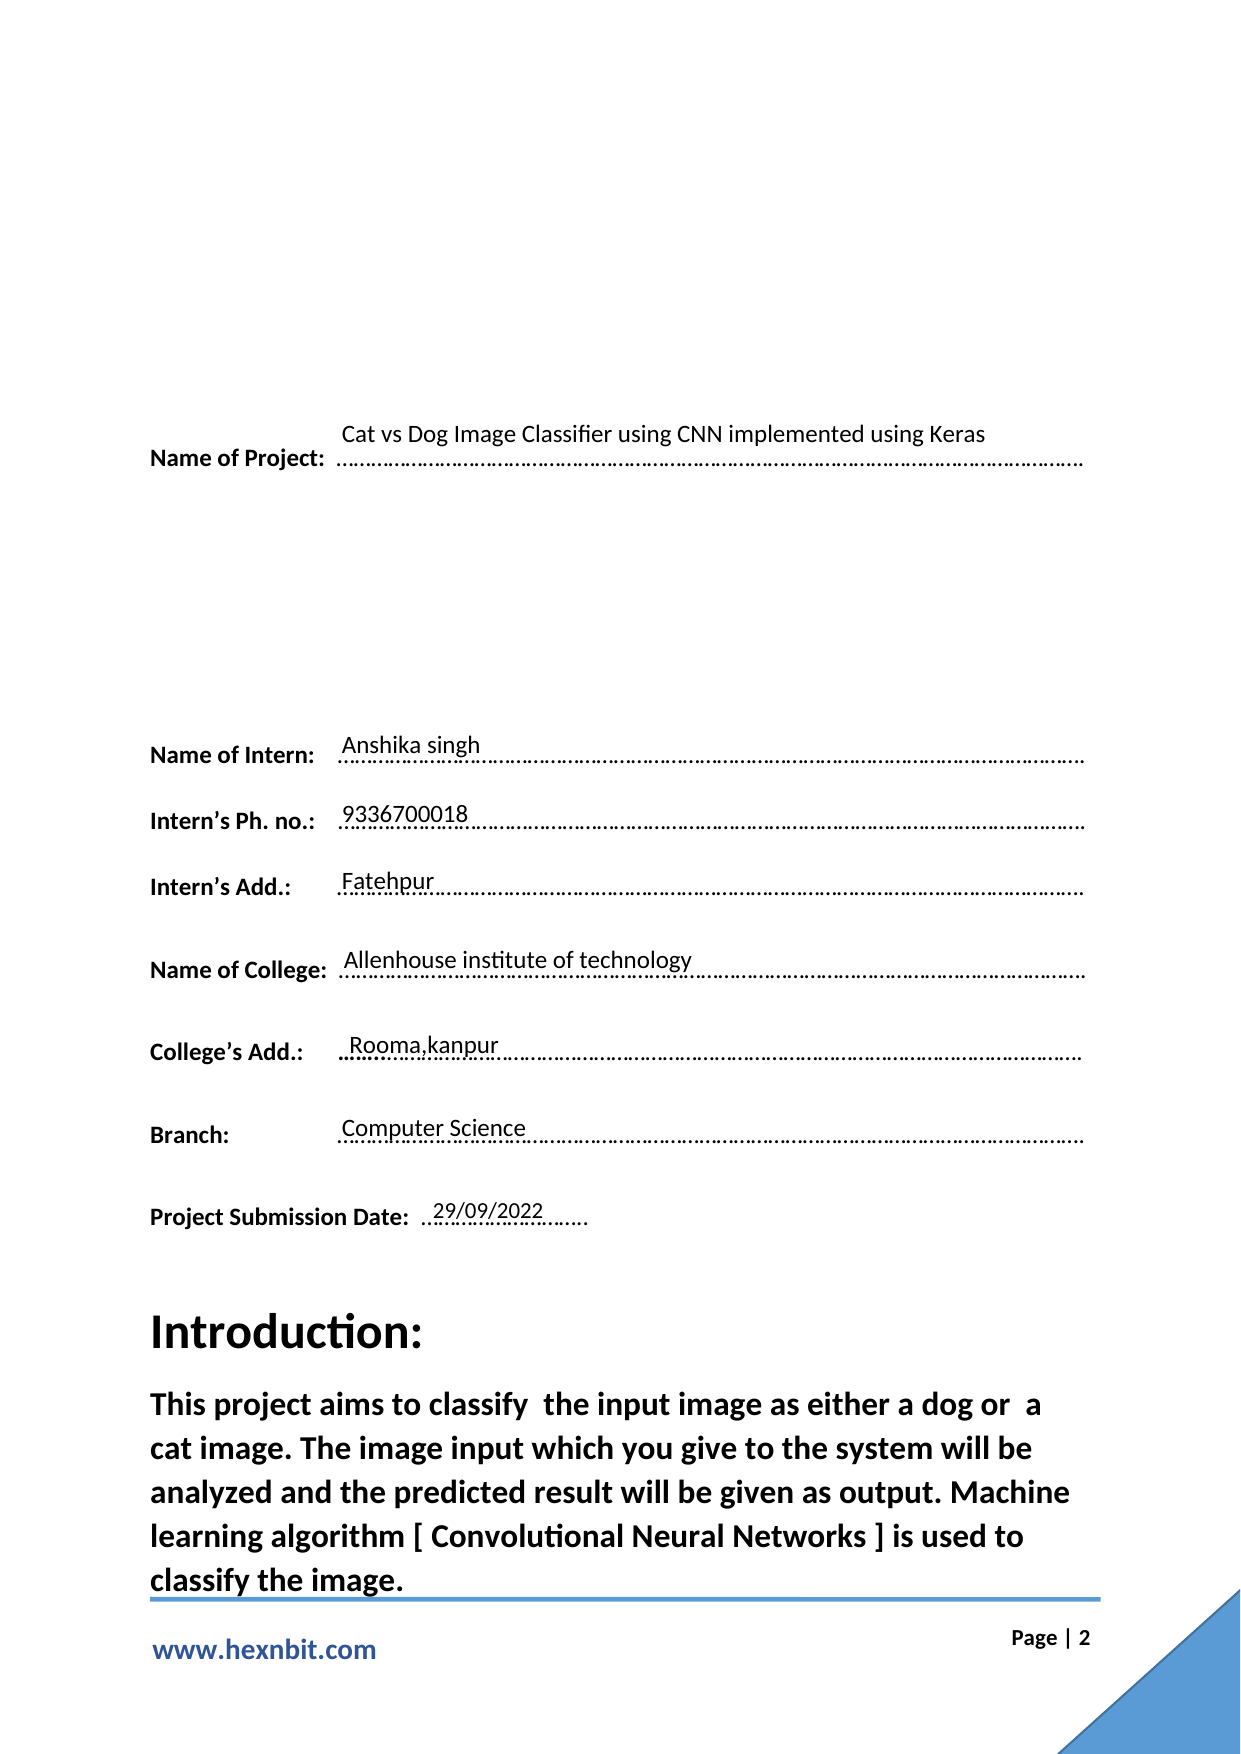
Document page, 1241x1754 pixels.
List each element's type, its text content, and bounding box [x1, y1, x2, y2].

text Introduction: [150, 1300, 1090, 1361]
text This project aims to classify the input image as either a dog or a cat image. The image input which you give to the system will be analyzed and the predicted result will be given as output. Machine learning algorithm [ Convolutional Neural Networks ] is used to classify the image. [150, 1383, 1090, 1599]
text Name of Project: …………………………………………………………………………………………………………………. [150, 442, 1090, 473]
text Branch: …………………………………………………………………………………………………………………. [150, 1119, 1090, 1149]
text Name of Intern: …………………………………………………………………………………………………………………. [150, 739, 1090, 770]
text College’s Add.: ……..…………………………………………………………………………………………………………. [150, 1036, 1090, 1067]
text Intern’s Ph. no.: …………………………………………………………………………………………………………………. [150, 805, 1090, 836]
text Intern’s Add.: …………………………………………………………………………………………………………………. [150, 871, 1090, 902]
text Project Submission Date: ……………………….. [150, 1201, 1090, 1232]
text Name of College: …………………………………………………………………………………………………………………. [150, 954, 1090, 984]
